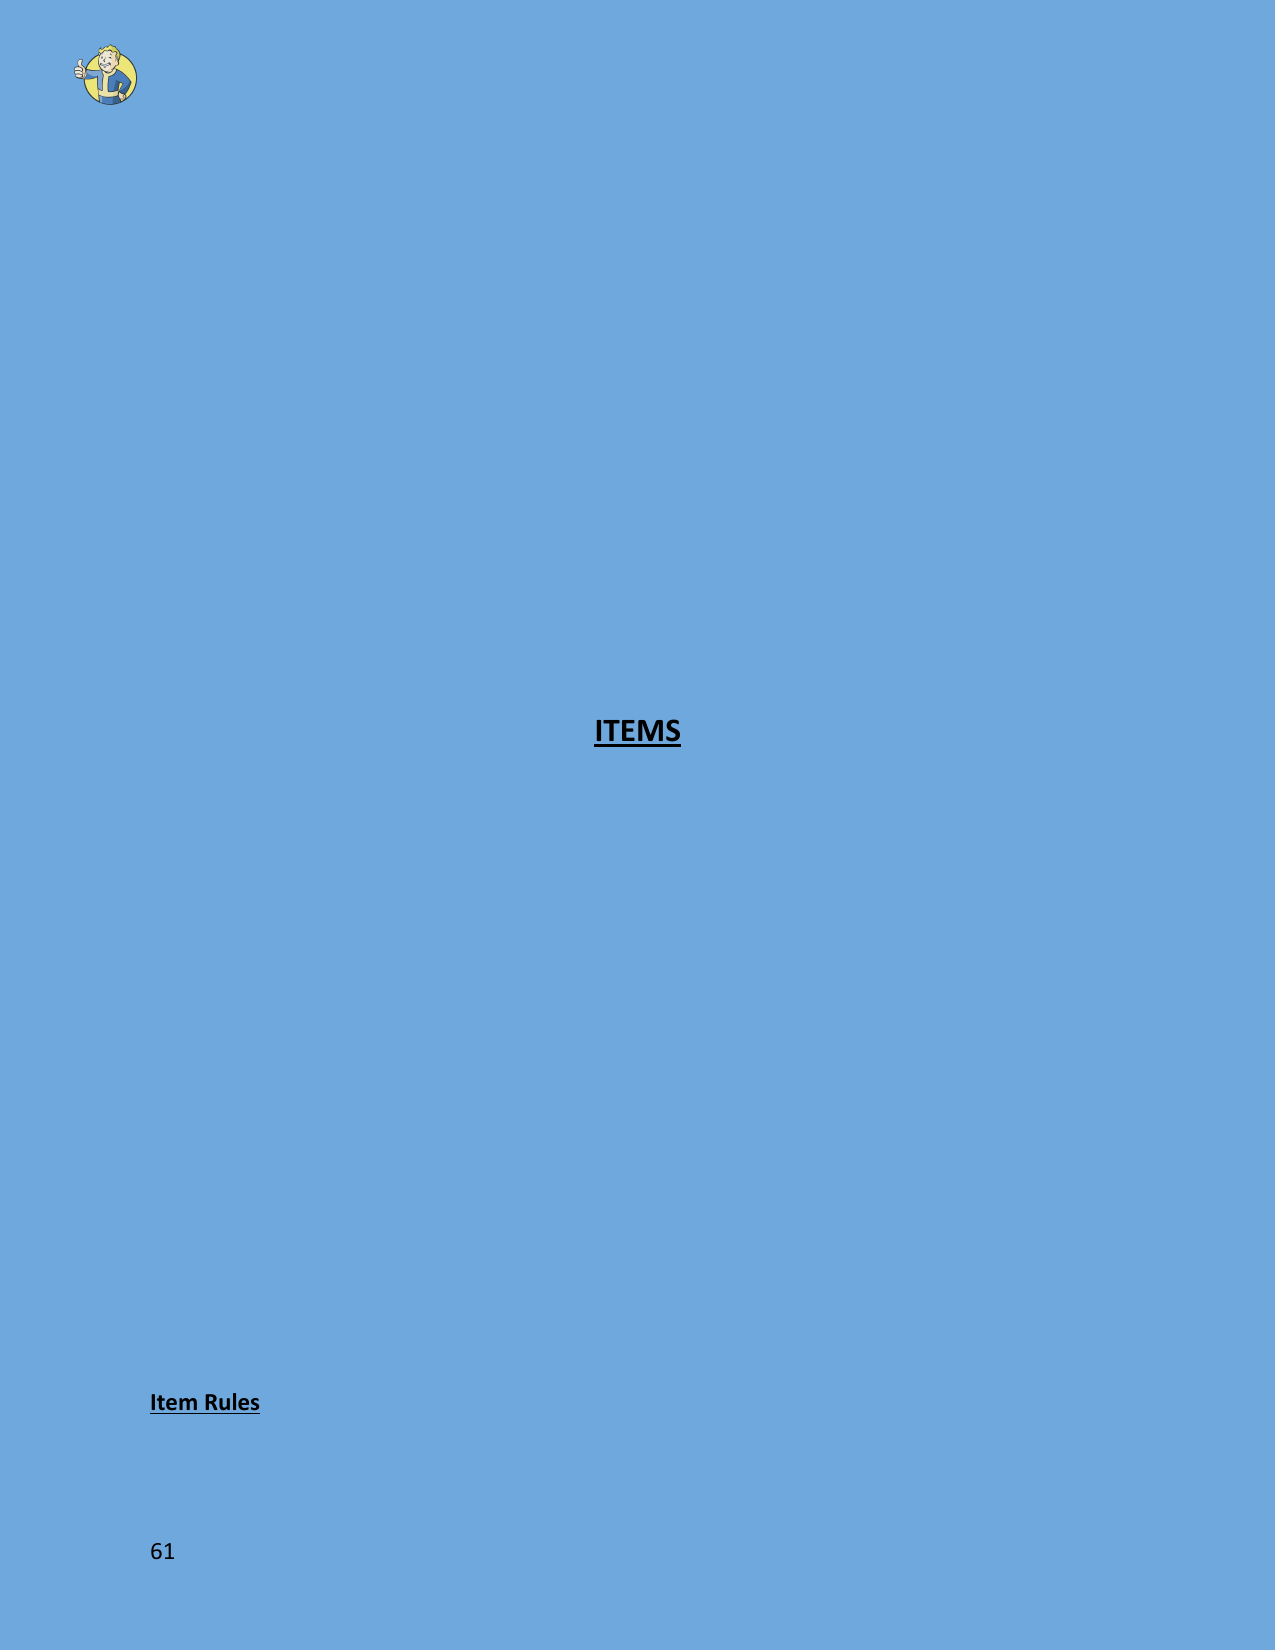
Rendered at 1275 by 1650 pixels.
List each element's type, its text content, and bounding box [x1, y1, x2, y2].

picture [60, 40, 151, 109]
subtitle Item Rules [150, 1387, 1125, 1417]
subtitle ITEMS [150, 710, 1125, 751]
